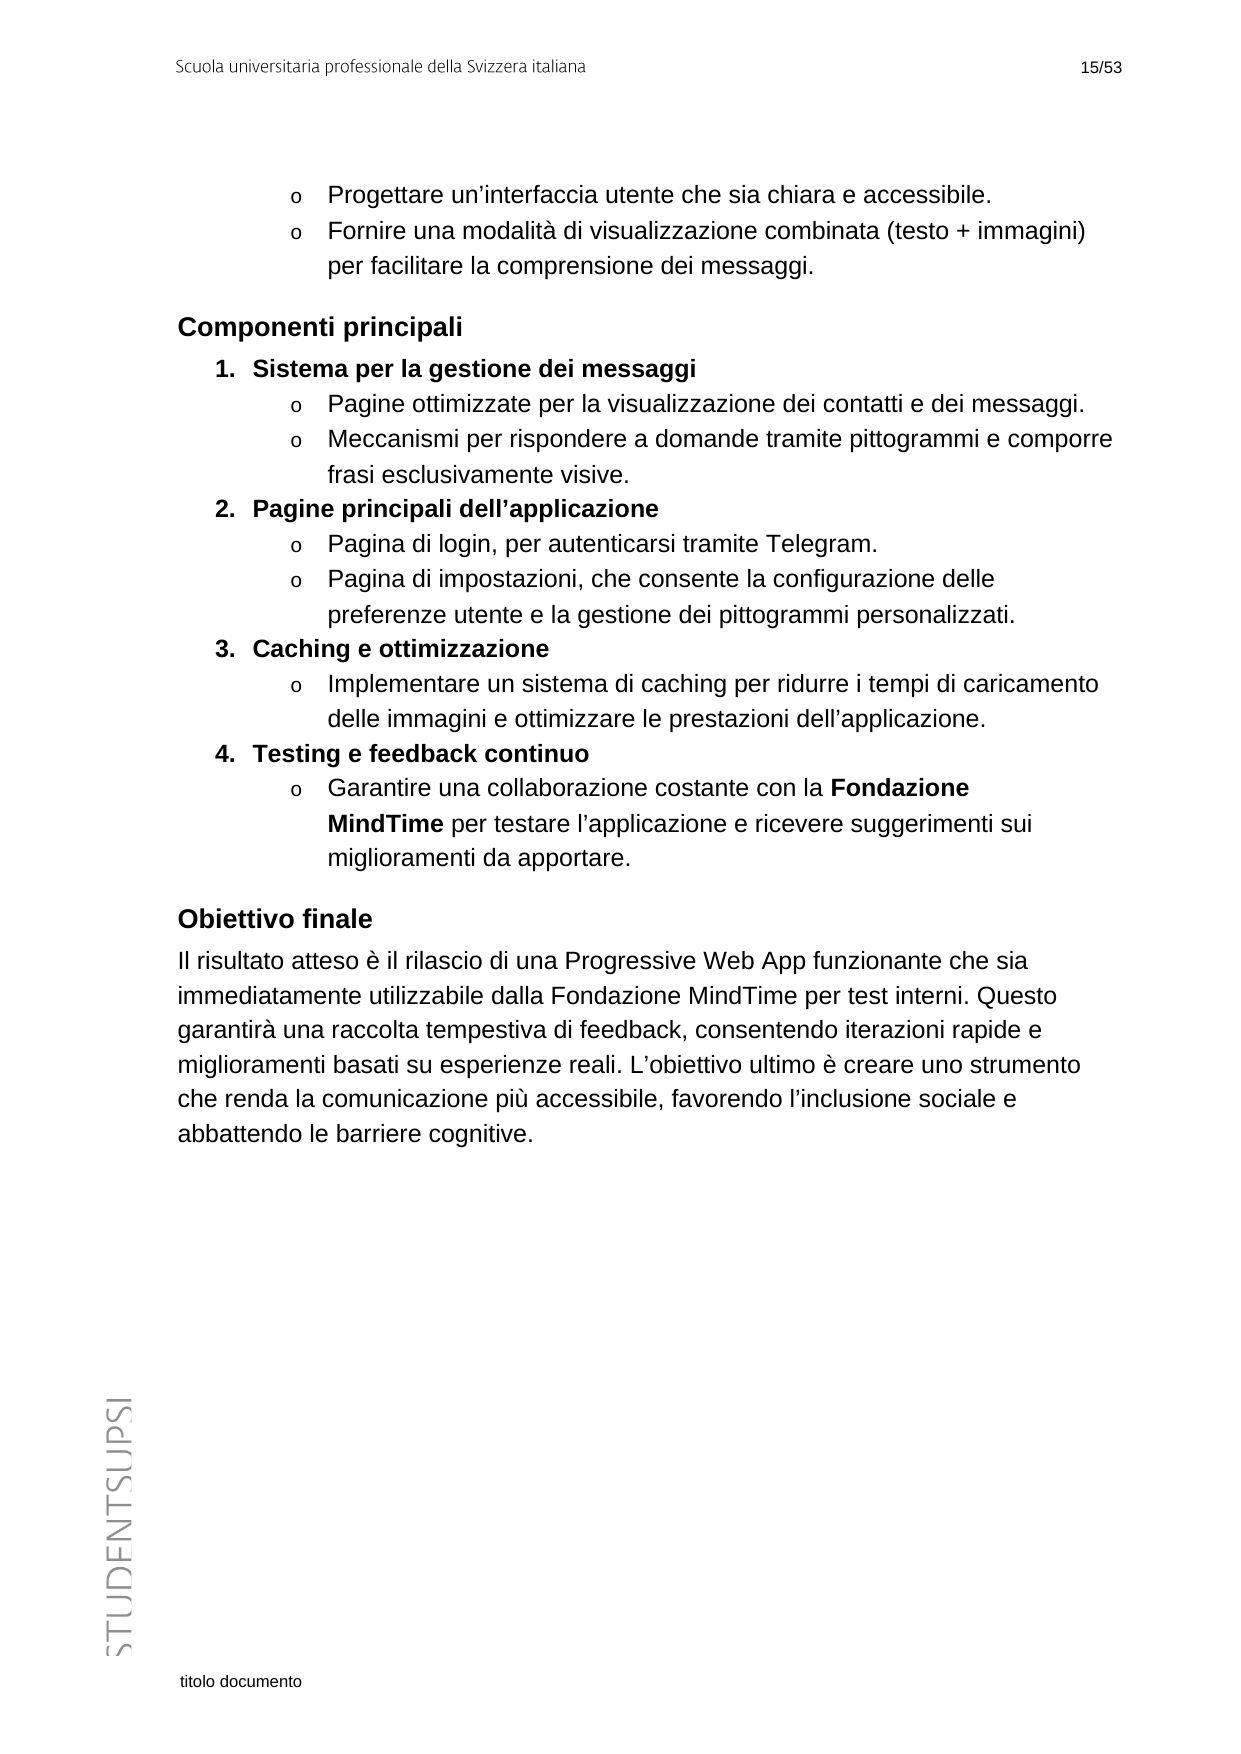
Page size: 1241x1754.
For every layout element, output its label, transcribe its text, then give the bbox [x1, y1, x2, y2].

picture [168, 53, 602, 80]
list Implementare un sistema di caching per ridurre i tempi di caricamento delle immagini e ottimizzare le prestazioni dell’applicazione. [290, 669, 1122, 733]
text Il risultato atteso è il rilascio di una Progressive Web App funzionante che sia immediatamente utilizzabile dalla Fondazione MindTime per test interni. Questo garantirà una raccolta tempestiva di feedback, consentendo iterazioni rapide e miglioramenti basati su esperienze reali. L’obiettivo ultimo è creare uno strumento che renda la comunicazione più accessibile, favorendo l’inclusione sociale e abbattendo le barriere cognitive. [177, 946, 1122, 1147]
list Pagina di impostazioni, che consente la configurazione delle preferenze utente e la gestione dei pittogrammi personalizzati. [290, 564, 1122, 629]
list Sistema per la gestione dei messaggi [215, 354, 1122, 383]
list Pagine principali dell’applicazione [215, 494, 1122, 523]
picture [106, 1399, 132, 1657]
list Pagina di login, per autenticarsi tramite Telegram. [290, 529, 1122, 558]
list Pagine ottimizzate per la visualizzazione dei contatti e dei messaggi. [290, 389, 1122, 418]
list Caching e ottimizzazione [215, 634, 1122, 663]
list Testing e feedback continuo [215, 739, 1122, 767]
list Meccanismi per rispondere a domande tramite pittogrammi e comporre frasi esclusivamente visive. [290, 424, 1122, 489]
subtitle Componenti principali [177, 311, 1122, 342]
list Progettare un’interfaccia utente che sia chiara e accessibile. [290, 180, 1122, 210]
list Fornire una modalità di visualizzazione combinata (testo + immagini) per facilitare la comprensione dei messaggi. [290, 216, 1122, 280]
list Garantire una collaborazione costante con la Fondazione MindTime per testare l’applicazione e ricevere suggerimenti sui miglioramenti da apportare. [290, 773, 1122, 872]
subtitle Obiettivo finale [177, 903, 1122, 934]
